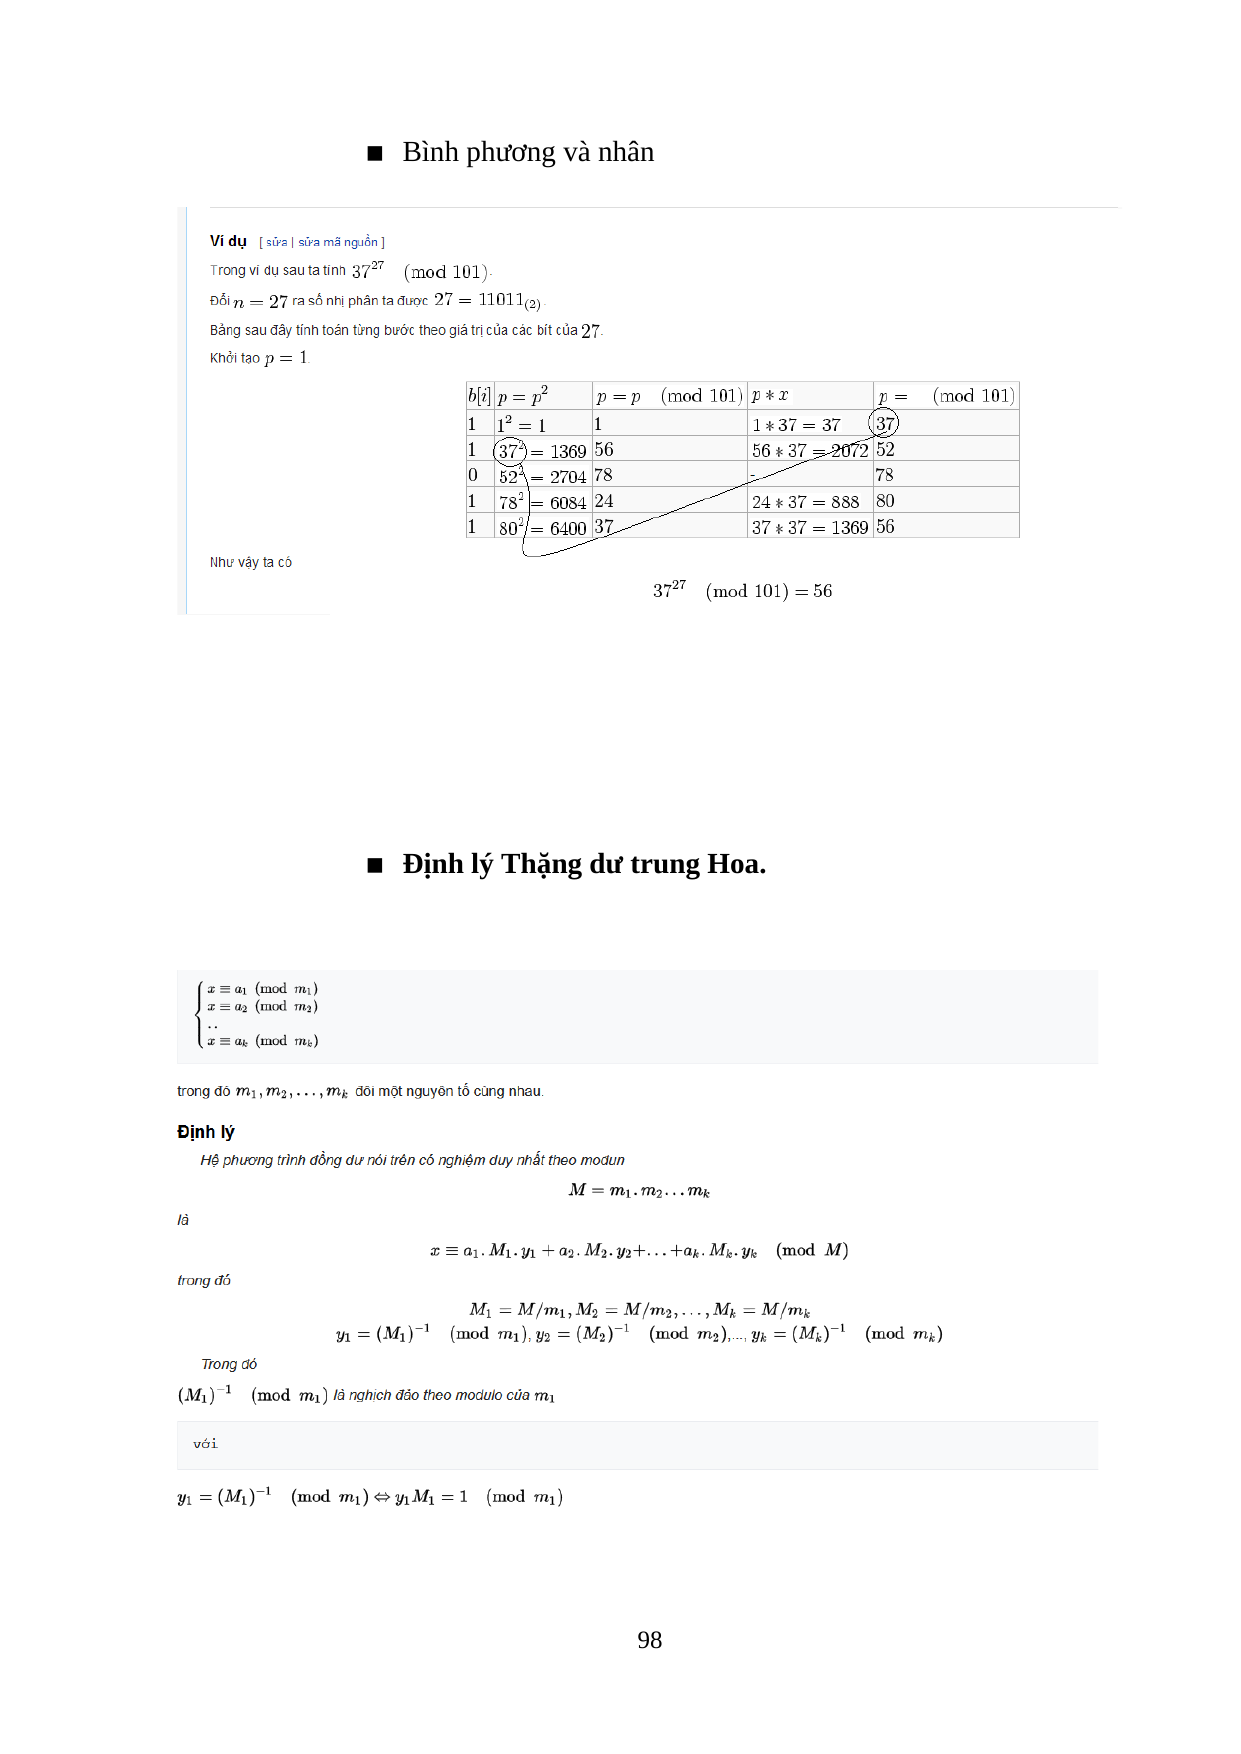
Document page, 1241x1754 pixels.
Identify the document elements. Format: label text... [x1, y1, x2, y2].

picture [177, 207, 1123, 615]
list Bình phương và nhân [365, 118, 1122, 178]
picture [177, 970, 1099, 1512]
list Định lý Thặng dư trung Hoa. [365, 830, 1122, 890]
